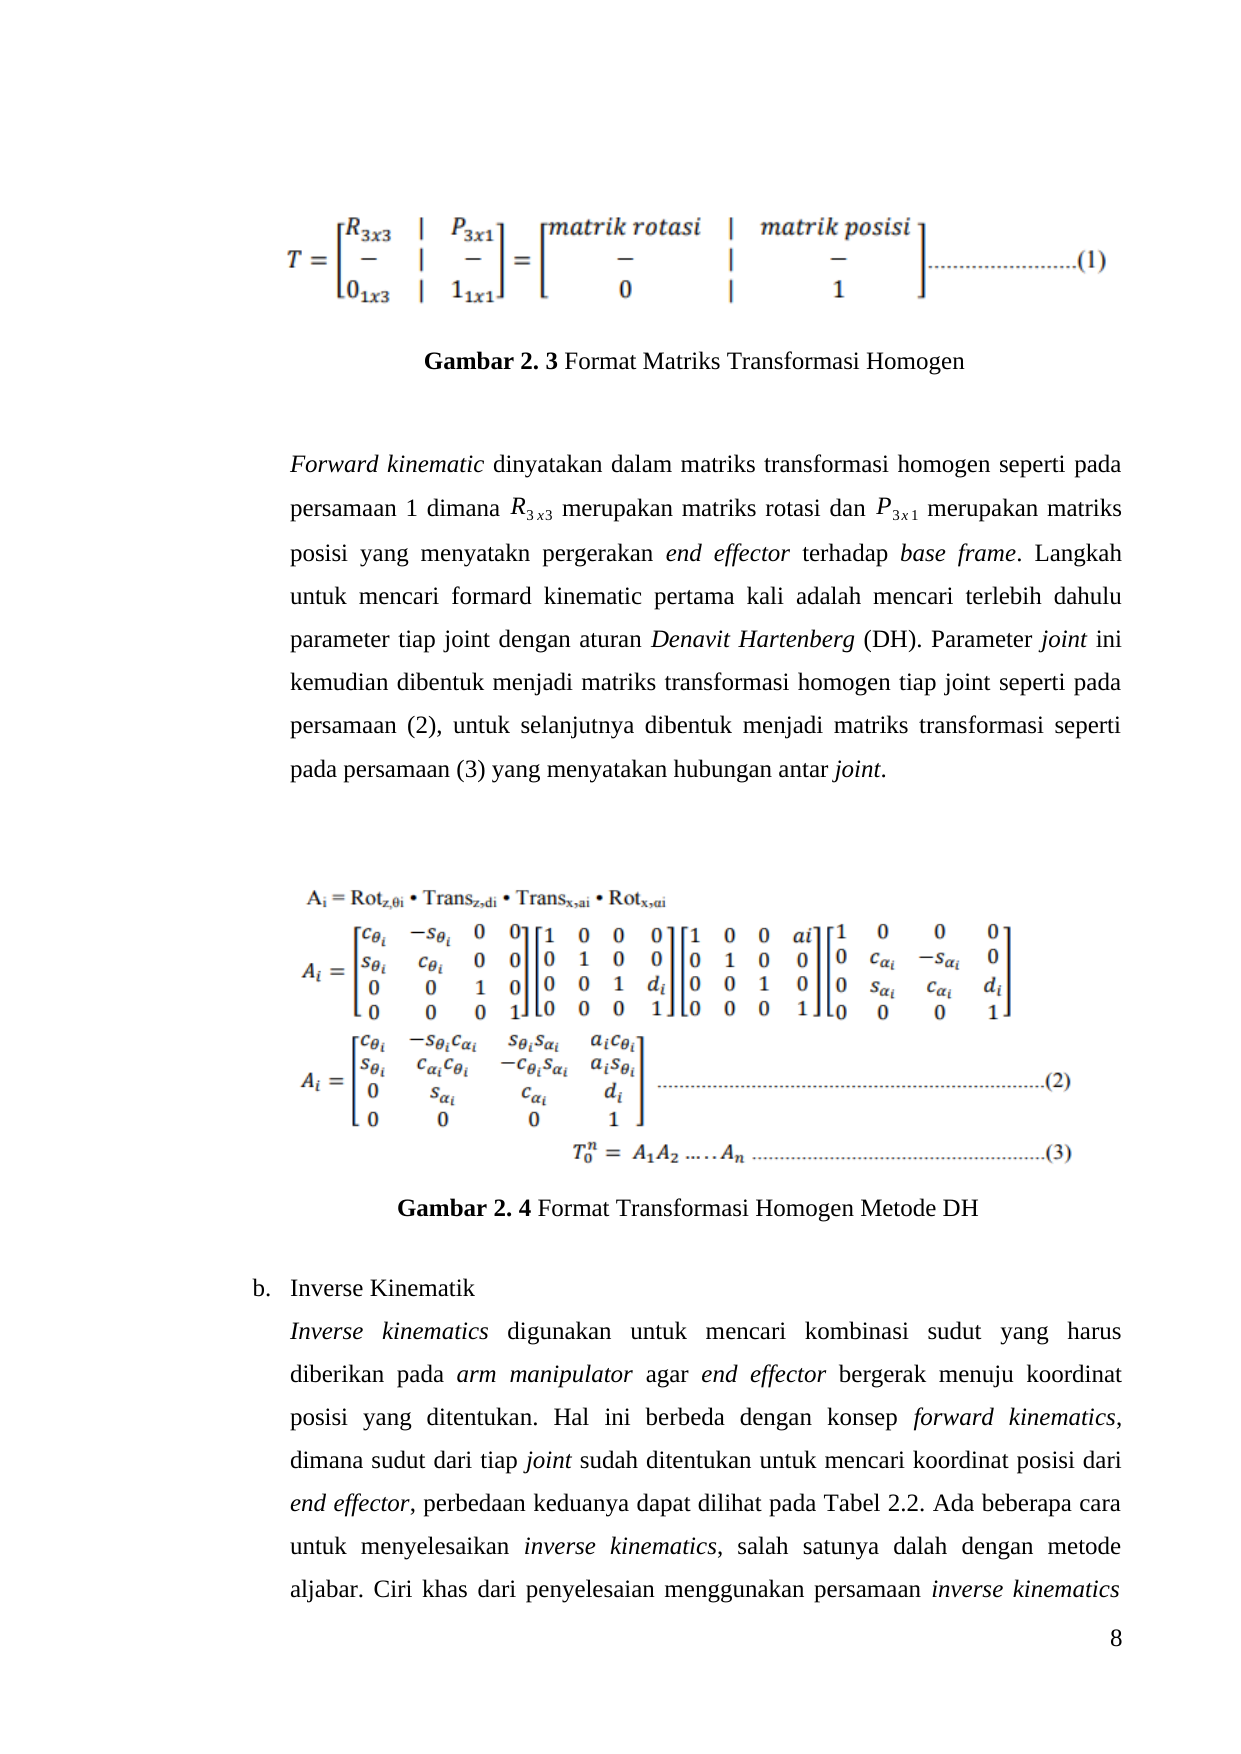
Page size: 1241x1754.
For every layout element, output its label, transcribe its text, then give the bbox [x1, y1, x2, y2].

list Inverse Kinematik [252, 1273, 1122, 1301]
text Forward kinematic dinyatakan dalam matriks transformasi homogen seperti pada persamaan 1 dimana merupakan matriks rotasi dan merupakan matriks posisi yang menyatakn pergerakan end effector terhadap base frame. Langkah untuk mencari formard kinematic pertama kali adalah mencari terlebih dahulu parameter tiap joint dengan aturan Denavit Hartenberg (DH). Parameter joint ini kemudian dibentuk menjadi matriks transformasi homogen tiap joint seperti pada persamaan (2), untuk selanjutnya dibentuk menjadi matriks transformasi seperti pada persamaan (3) yang menyatakan hubungan antar joint. [290, 449, 1122, 782]
picture [266, 191, 1123, 337]
picture [282, 873, 1094, 1185]
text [290, 1316, 1122, 1603]
